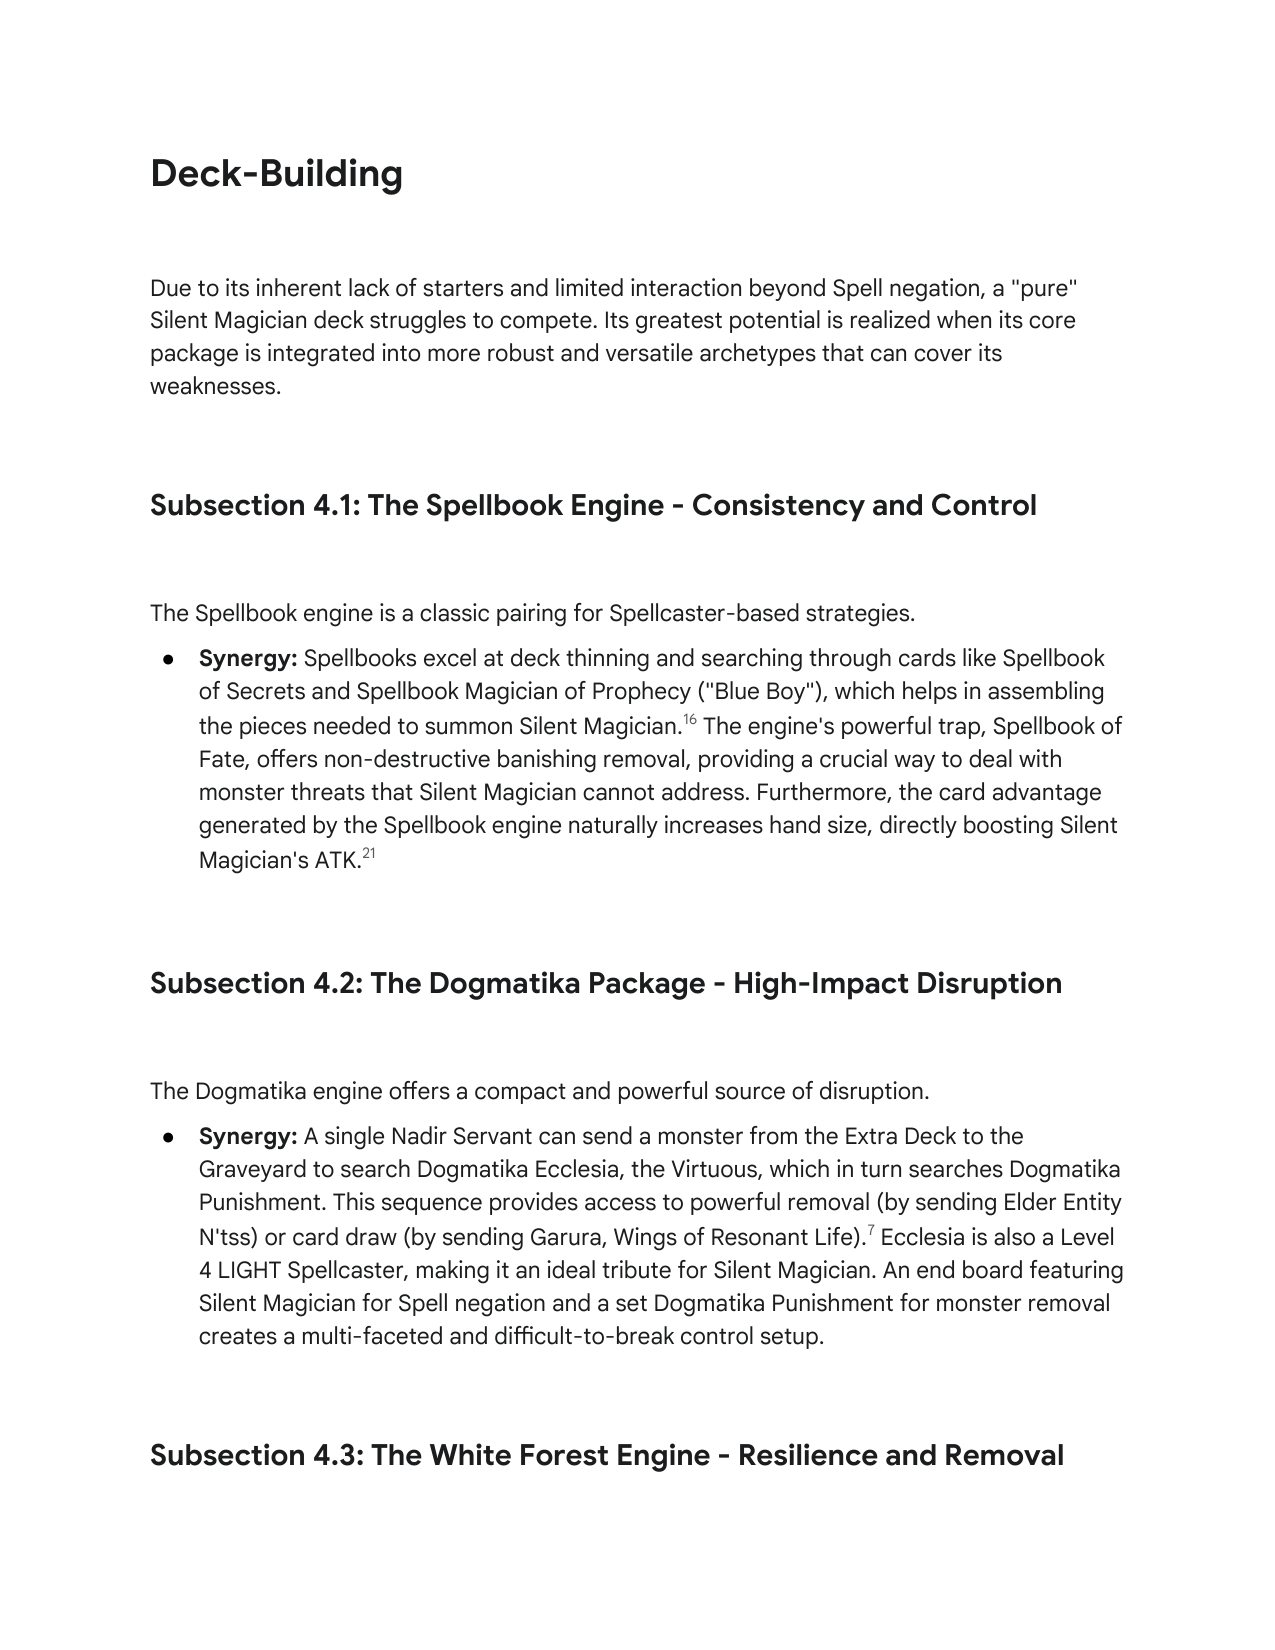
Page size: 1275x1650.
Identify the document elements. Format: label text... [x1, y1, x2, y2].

text Due to its inherent lack of starters and limited interaction beyond Spell negation, a "pure" Silent Magician deck struggles to compete. Its greatest potential is realized when its core package is integrated into more robust and versatile archetypes that can cover its weaknesses. [150, 274, 1125, 401]
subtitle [150, 150, 1125, 197]
subtitle Subsection 4.2: The Dogmatika Package - High-Impact Disruption [150, 966, 1125, 1002]
list Synergy: A single Nadir Servant can send a monster from the Extra Deck to the Graveyard to search Dogmatika Ecclesia, the Virtuous, which in turn searches Dogmatika Punishment. This sequence provides access to powerful removal (by sending Elder Entity N'tss) or card draw (by sending Garura, Wings of Resonant Life).7 Ecclesia is also a Level 4 LIGHT Spellcaster, making it an ideal tribute for Silent Magician. An end board featuring Silent Magician for Spell negation and a set Dogmatika Punishment for monster removal creates a multi-faceted and difficult-to-break control setup. [161, 1123, 1125, 1351]
list Synergy: Spellbooks excel at deck thinning and searching through cards like Spellbook of Secrets and Spellbook Magician of Prophecy ("Blue Boy"), which helps in assembling the pieces needed to summon Silent Magician.16 The engine's powerful trap, Spellbook of Fate, offers non-destructive banishing removal, providing a crucial way to deal with monster threats that Silent Magician cannot address. Furthermore, the card advantage generated by the Spellbook engine naturally increases hand size, directly boosting Silent Magician's ATK.21 [161, 644, 1125, 875]
subtitle Subsection 4.3: The White Forest Engine - Resilience and Removal [150, 1437, 1125, 1474]
text The Spellbook engine is a classic pairing for Spellcaster-based strategies. [150, 599, 1125, 628]
subtitle Subsection 4.1: The Spellbook Engine - Consistency and Control [150, 487, 1125, 524]
text The Dogmatika engine offers a compact and powerful source of disruption. [150, 1077, 1125, 1106]
